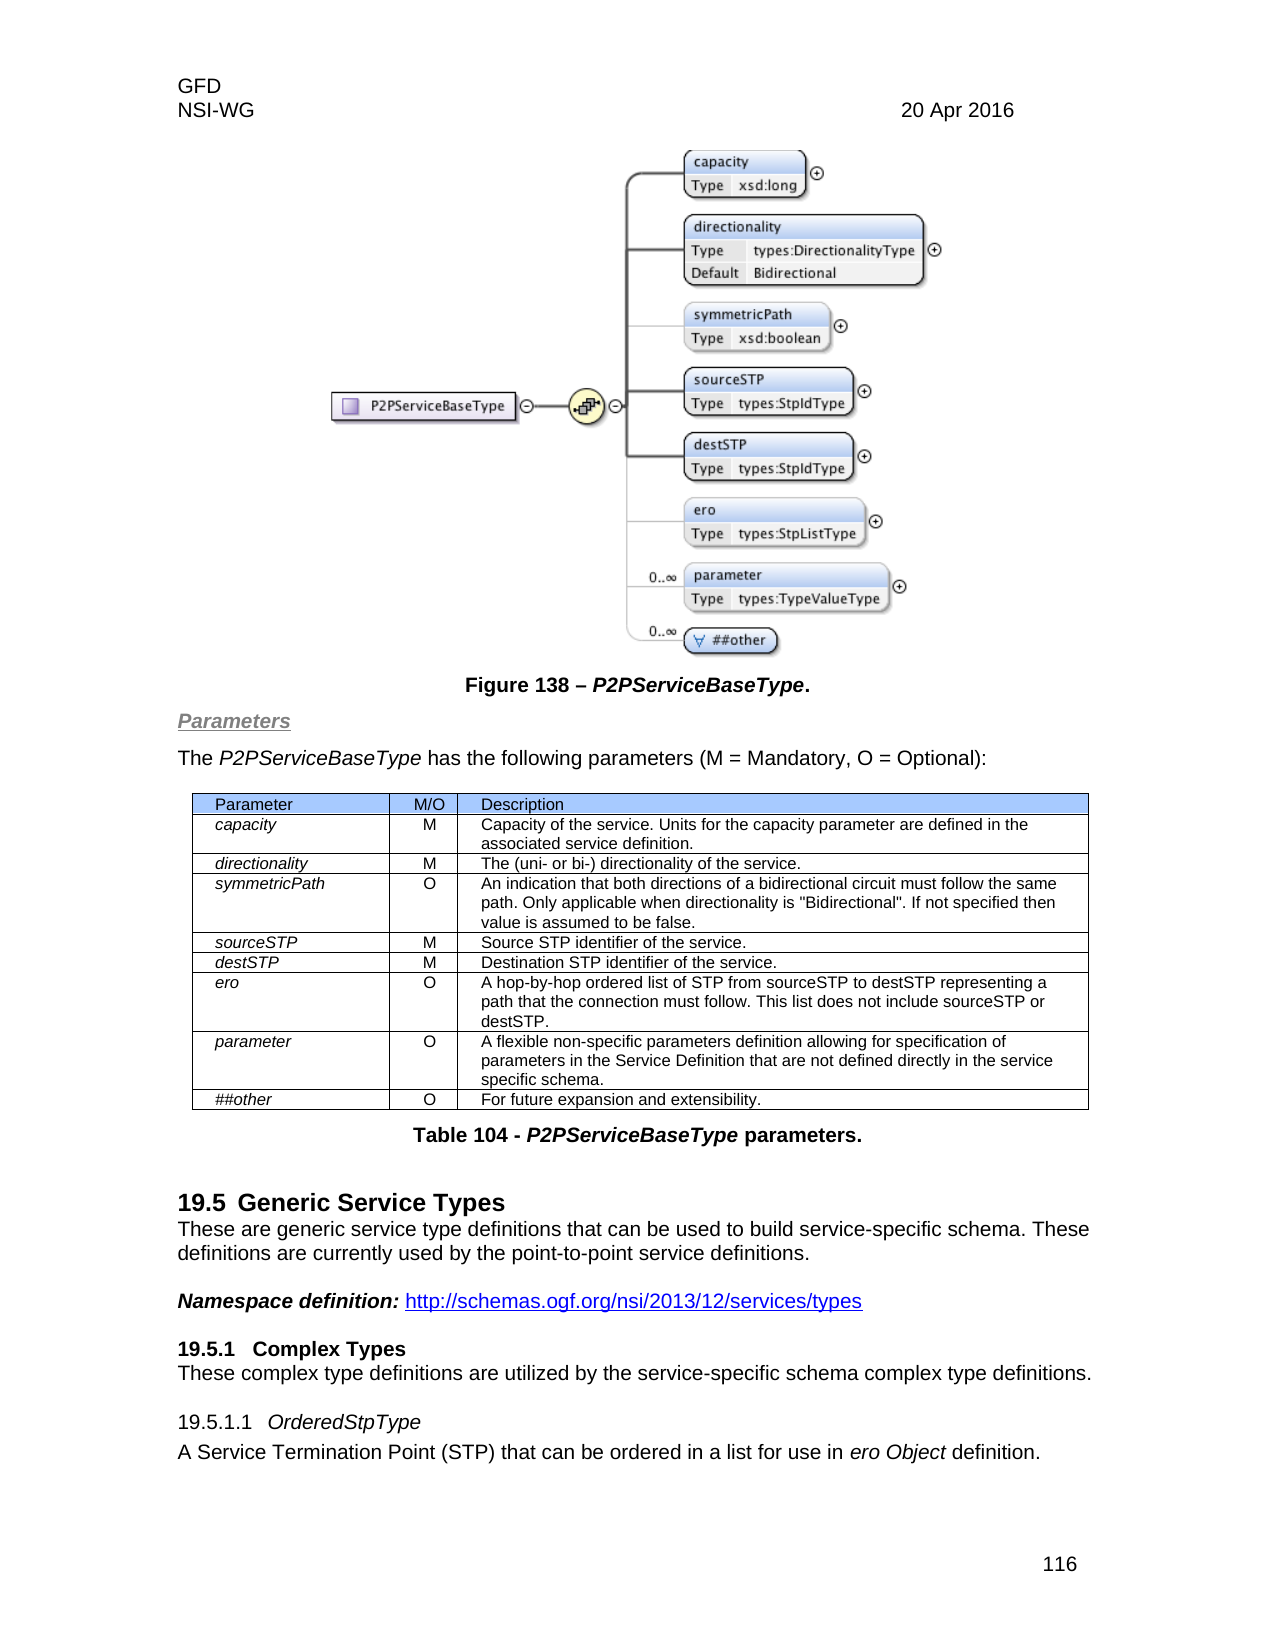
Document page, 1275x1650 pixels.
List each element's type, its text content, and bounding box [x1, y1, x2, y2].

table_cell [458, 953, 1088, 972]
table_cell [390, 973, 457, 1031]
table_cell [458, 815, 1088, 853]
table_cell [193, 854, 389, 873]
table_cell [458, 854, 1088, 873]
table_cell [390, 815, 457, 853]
text The P2PServiceBaseType has the following parameters (M = Mandatory, O = Optional): [177, 745, 1098, 769]
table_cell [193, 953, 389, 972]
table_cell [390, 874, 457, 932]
text A Service Termination Point (STP) that can be ordered in a list for use in ero Object definition. [177, 1440, 1098, 1464]
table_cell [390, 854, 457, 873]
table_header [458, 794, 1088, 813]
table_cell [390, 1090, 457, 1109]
text Parameters [177, 709, 1098, 733]
picture [331, 150, 944, 660]
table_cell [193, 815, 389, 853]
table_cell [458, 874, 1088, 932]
text These complex type definitions are utilized by the service-specific schema complex type definitions. [177, 1361, 1098, 1384]
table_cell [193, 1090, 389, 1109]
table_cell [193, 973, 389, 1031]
text These are generic service type definitions that can be used to build service-specific schema. These definitions are currently used by the point-to-point service definitions. [177, 1217, 1098, 1265]
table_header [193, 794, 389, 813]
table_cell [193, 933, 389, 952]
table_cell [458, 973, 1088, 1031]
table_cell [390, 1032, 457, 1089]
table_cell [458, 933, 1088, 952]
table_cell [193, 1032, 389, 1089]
text Figure 138 – P2PServiceBaseType. [177, 672, 1098, 696]
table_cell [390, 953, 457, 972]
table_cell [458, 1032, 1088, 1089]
text Namespace definition: http://schemas.ogf.org/nsi/2013/12/services/types [177, 1289, 1098, 1313]
subtitle Generic Service Types [177, 1188, 1098, 1217]
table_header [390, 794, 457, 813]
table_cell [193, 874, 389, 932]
subtitle OrderedStpType [177, 1409, 1098, 1433]
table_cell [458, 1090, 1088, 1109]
subtitle Complex Types [177, 1337, 1098, 1361]
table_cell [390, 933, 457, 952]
